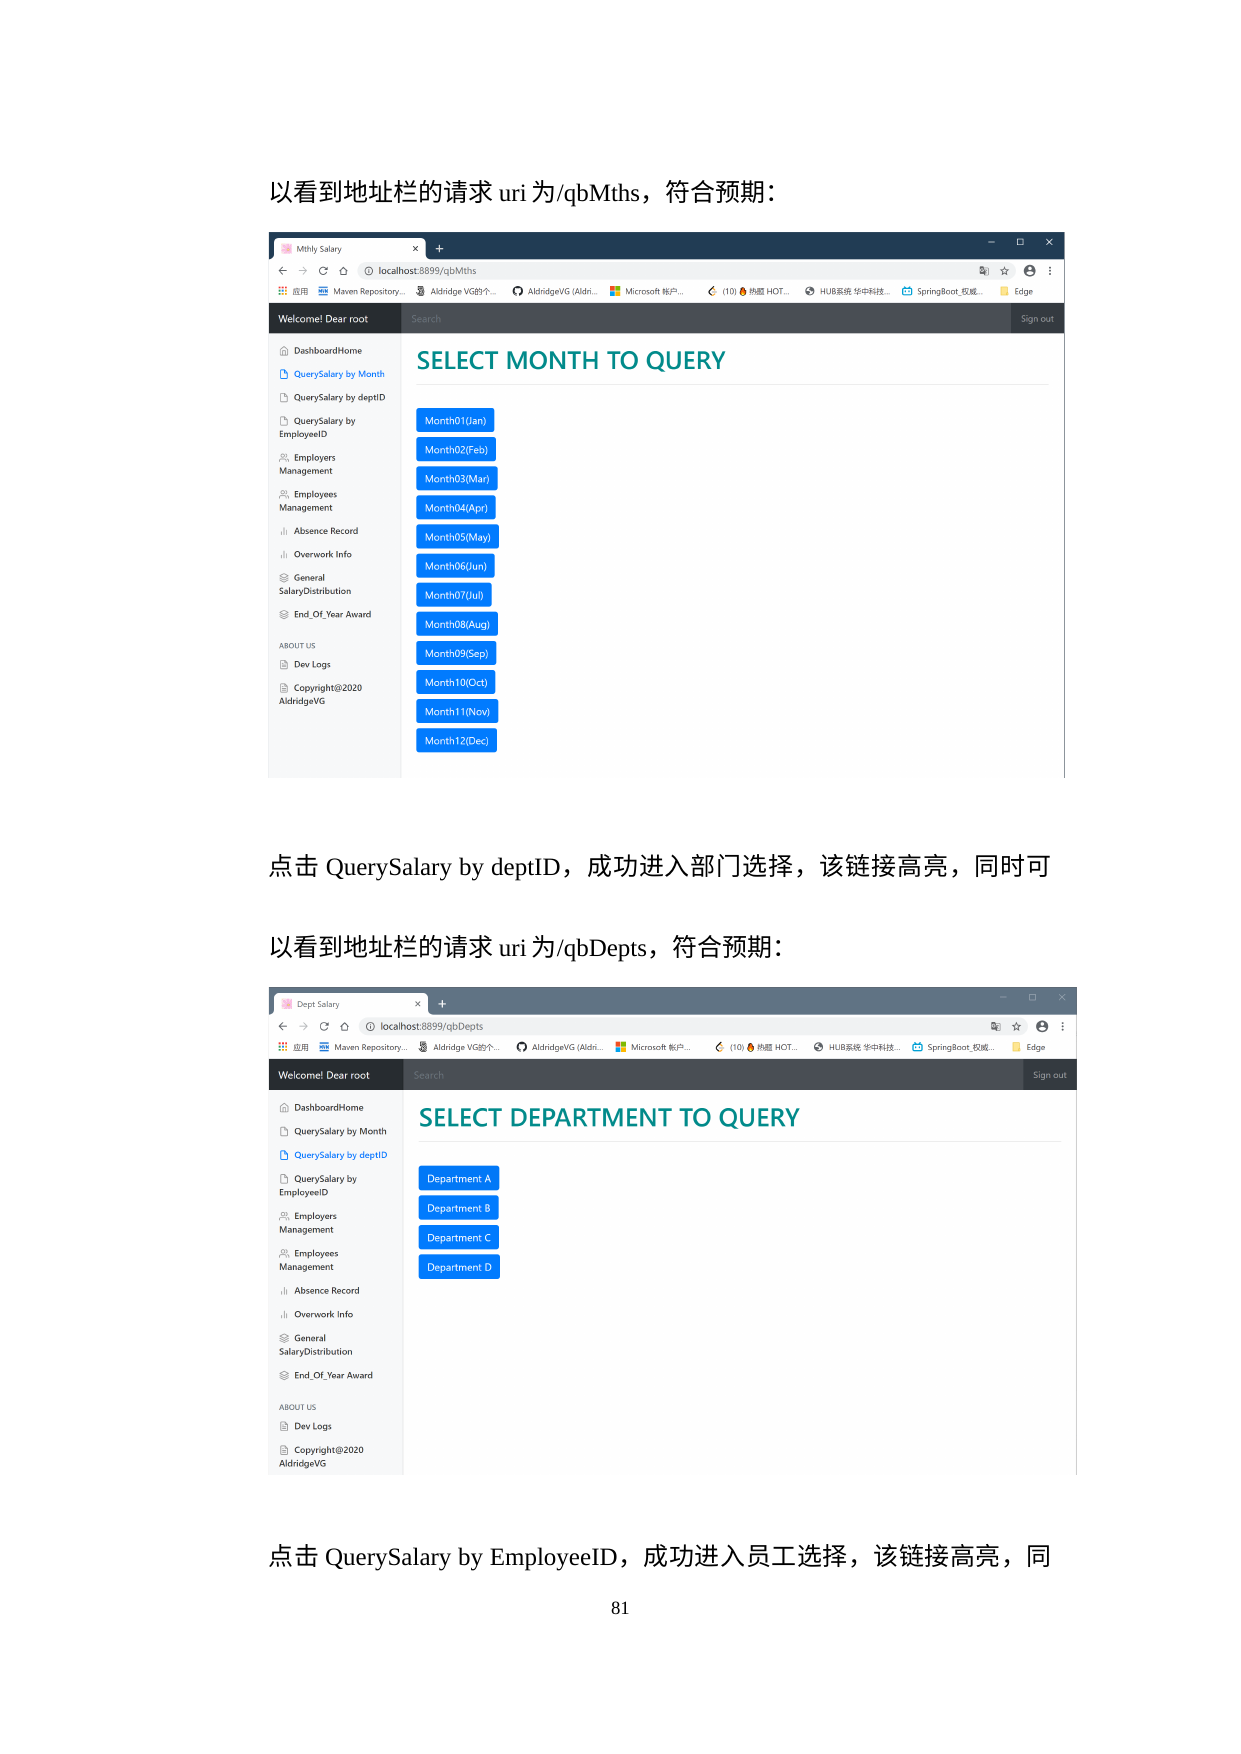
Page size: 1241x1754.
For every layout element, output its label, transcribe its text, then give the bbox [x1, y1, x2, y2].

picture [268, 987, 1077, 1475]
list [269, 158, 1053, 223]
list 点击QuerySalary by deptID，成功进入部门选择，该链接高亮，同时可以看到地址栏的请求uri为/qbDepts，符合预期： [269, 832, 1053, 978]
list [269, 1522, 1053, 1587]
picture [268, 232, 1065, 778]
